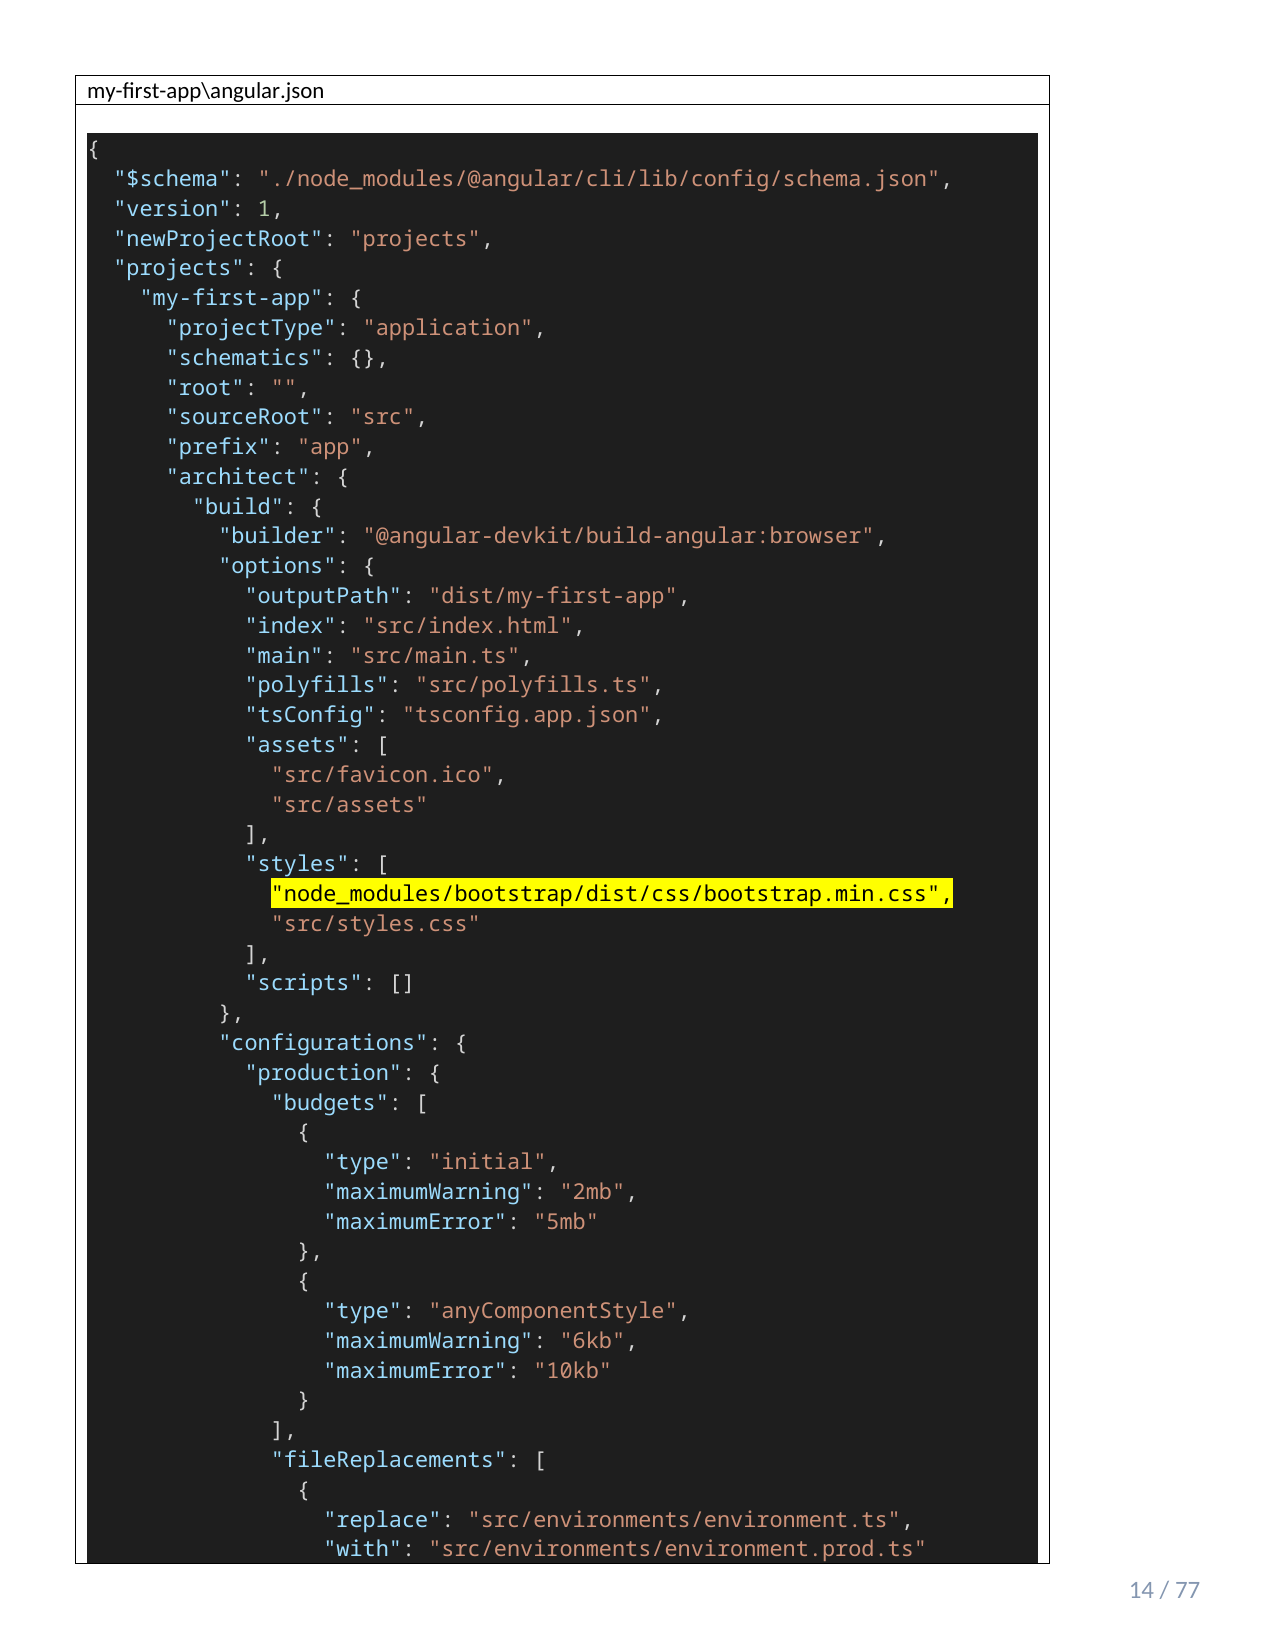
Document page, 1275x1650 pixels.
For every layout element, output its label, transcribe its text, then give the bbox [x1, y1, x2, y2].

table_header my-first-app\angular.json [76, 76, 1049, 104]
